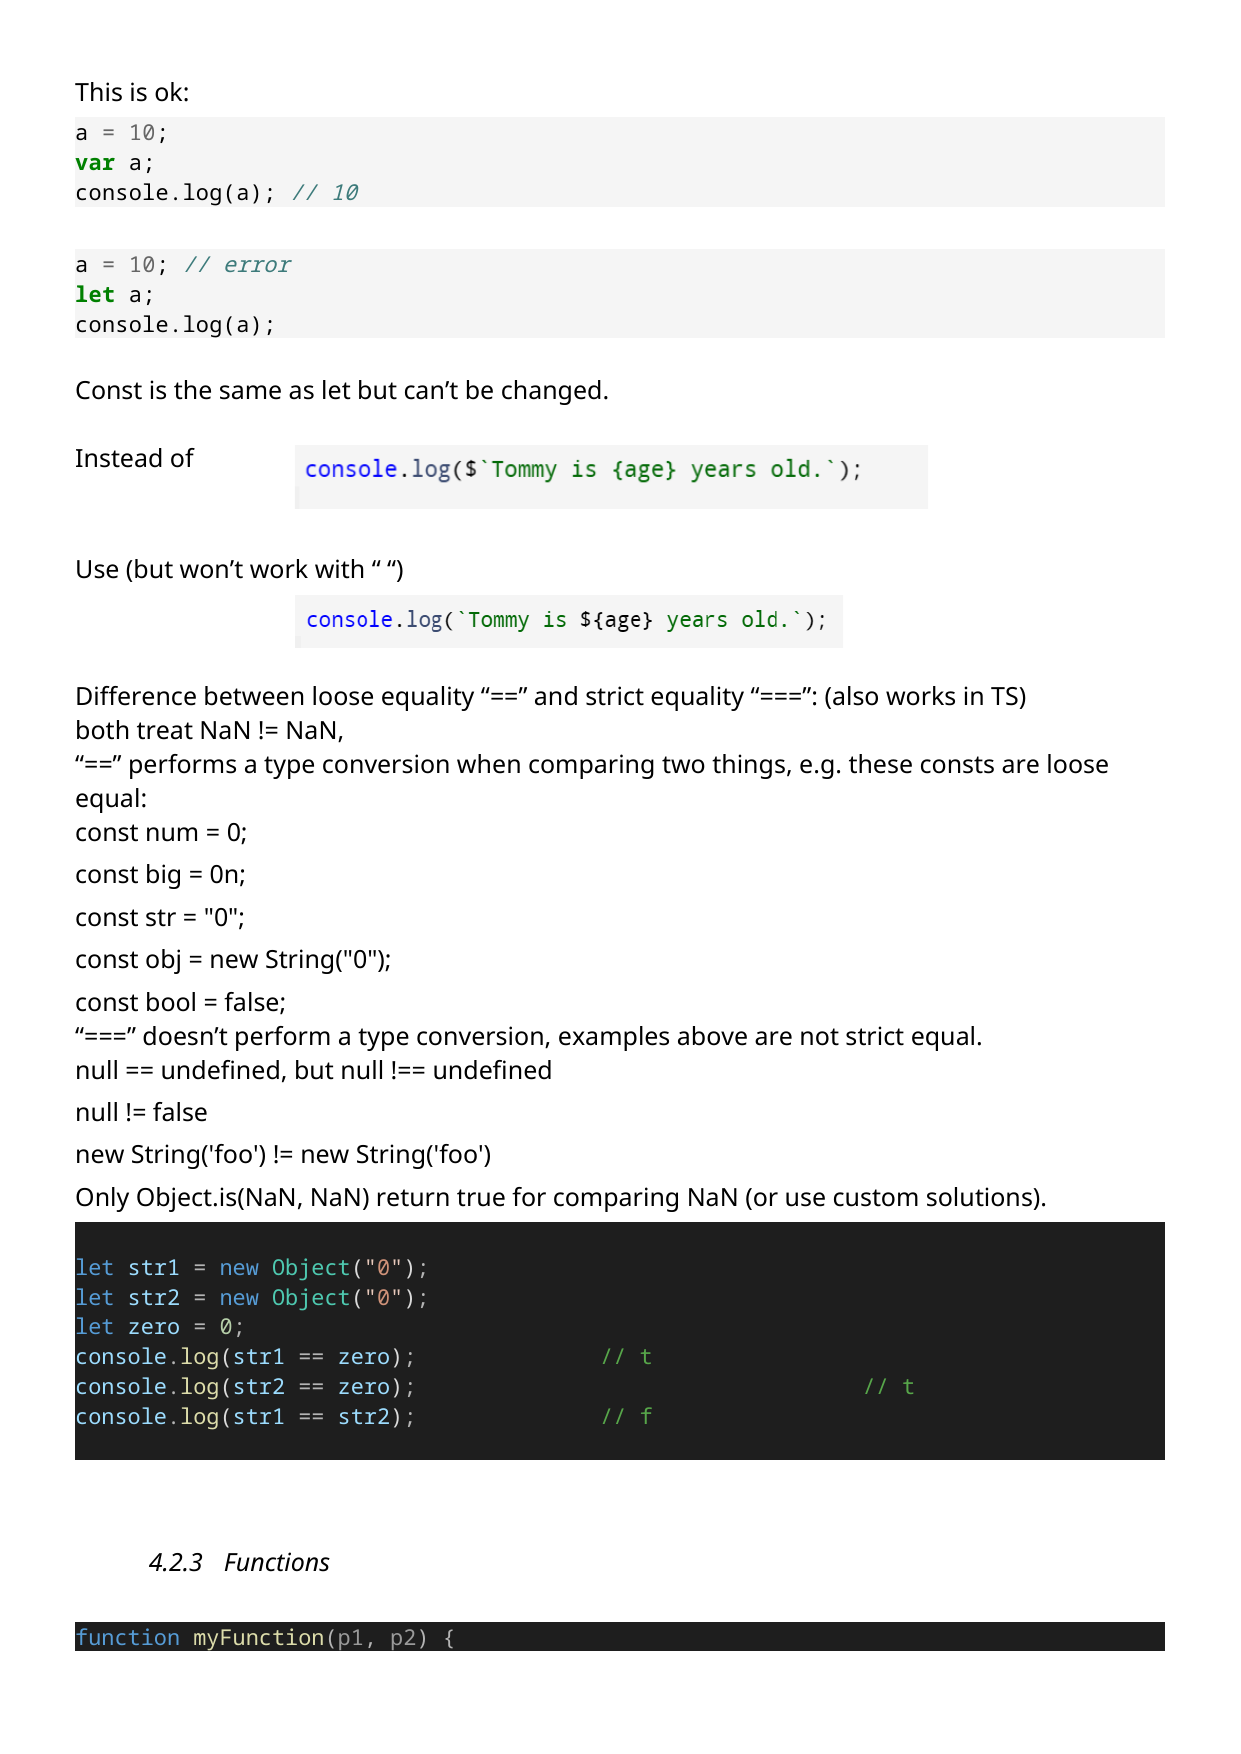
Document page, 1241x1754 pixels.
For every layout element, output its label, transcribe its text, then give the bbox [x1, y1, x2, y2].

text const str = "0"; [75, 899, 1165, 933]
picture [294, 445, 929, 509]
text Use (but won’t work with “ “) [75, 551, 1165, 585]
text const bool = false; “===” doesn’t perform a type conversion, examples above are not strict equal. null == undefined, but null !== undefined [75, 984, 1165, 1086]
text const big = 0n; [75, 857, 1165, 891]
text console.log(a); [75, 309, 1165, 338]
text let zero = 0; [75, 1311, 1165, 1341]
subtitle Functions [149, 1545, 1165, 1579]
text Only Object.is(NaN, NaN) return true for comparing NaN (or use custom solutions). [75, 1179, 1165, 1214]
text function myFunction(p1, p2) { [75, 1622, 1165, 1651]
text let str1 = new Object("0"); [75, 1252, 1165, 1282]
text console.log(str1 == zero); // t [75, 1341, 1165, 1371]
text console.log(str1 == str2); // f [75, 1401, 1165, 1431]
text Const is the same as let but can’t be changed. Instead of [75, 338, 1165, 543]
text null != false [75, 1095, 1165, 1129]
text console.log(str2 == zero); // t [75, 1371, 1165, 1401]
text a = 10; // error [75, 249, 1165, 279]
text console.log(a); // 10 [75, 177, 1165, 207]
text new String('foo') != new String('foo') [75, 1137, 1165, 1171]
text a = 10; [75, 117, 1165, 147]
text This is ok: [75, 75, 1165, 109]
text const obj = new String("0"); [75, 942, 1165, 976]
text let str2 = new Object("0"); [75, 1282, 1165, 1311]
text Difference between loose equality “==” and strict equality “===”: (also works in TS) both treat NaN != NaN, “==” performs a type conversion when comparing two things, e.g. these consts are loose equal: const num = 0; [75, 678, 1165, 849]
text var a; [75, 147, 1165, 177]
picture [295, 595, 844, 648]
text let a; [75, 279, 1165, 309]
